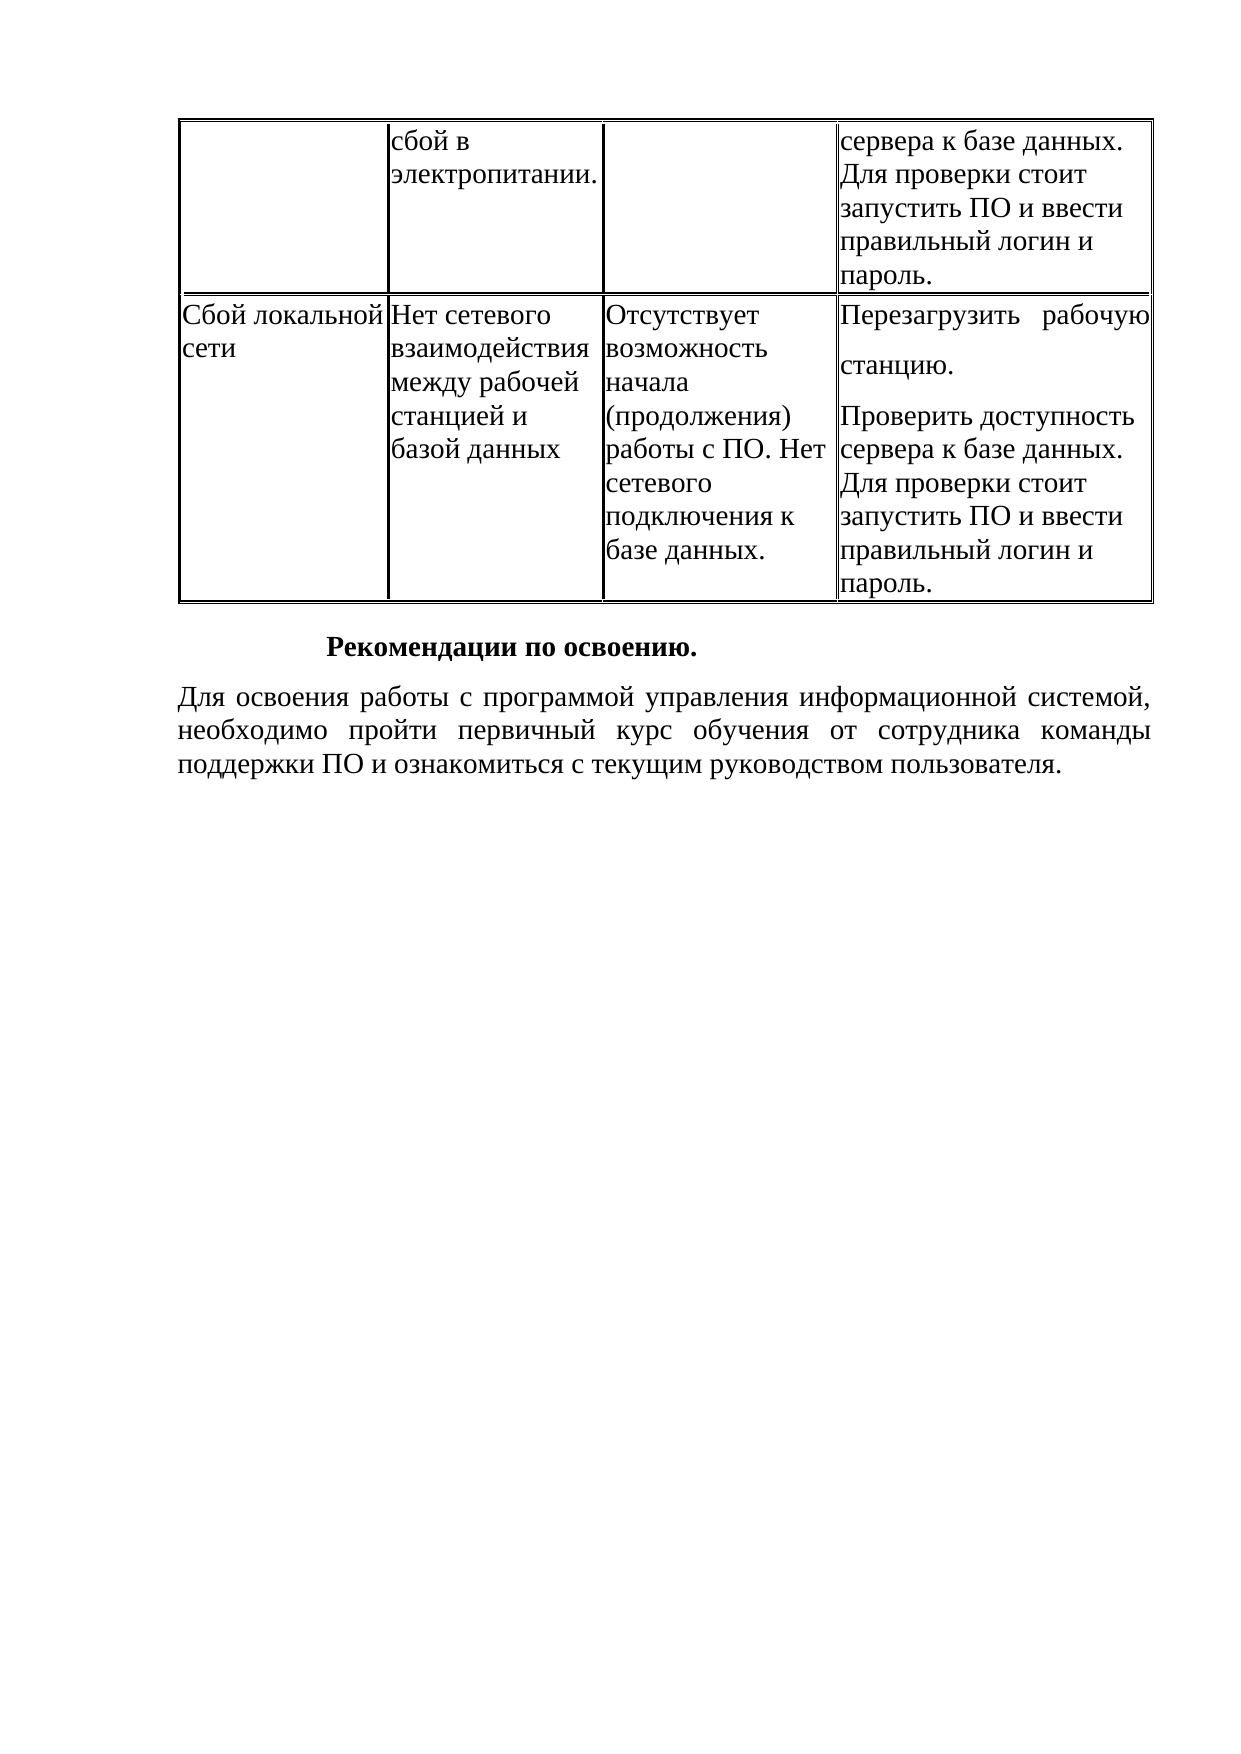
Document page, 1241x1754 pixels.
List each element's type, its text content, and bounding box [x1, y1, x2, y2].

table_cell Нет сетевого взаимодействия между рабочей станцией и базой данных [388, 296, 603, 600]
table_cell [388, 120, 603, 292]
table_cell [838, 122, 1151, 292]
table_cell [181, 122, 388, 292]
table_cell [603, 122, 837, 292]
table_cell Отсутствует возможность начала (продолжения) работы с ПО. Нет сетевого подключения к базе данных. [603, 296, 837, 600]
table_cell Перезагрузить рабочую станцию. Проверить доступность сервера к базе данных. Для проверки стоит запустить ПО и ввести правильный логин и пароль. [838, 292, 1151, 600]
text Рекомендации по освоению. [252, 629, 1152, 662]
text Для освоения работы с программой управления информационной системой, необходимо пройти первичный курс обучения от сотрудника команды поддержки ПО и ознакомиться с текущим руководством пользователя. [177, 679, 1152, 779]
table_cell Сбой локальной сети [181, 292, 388, 600]
